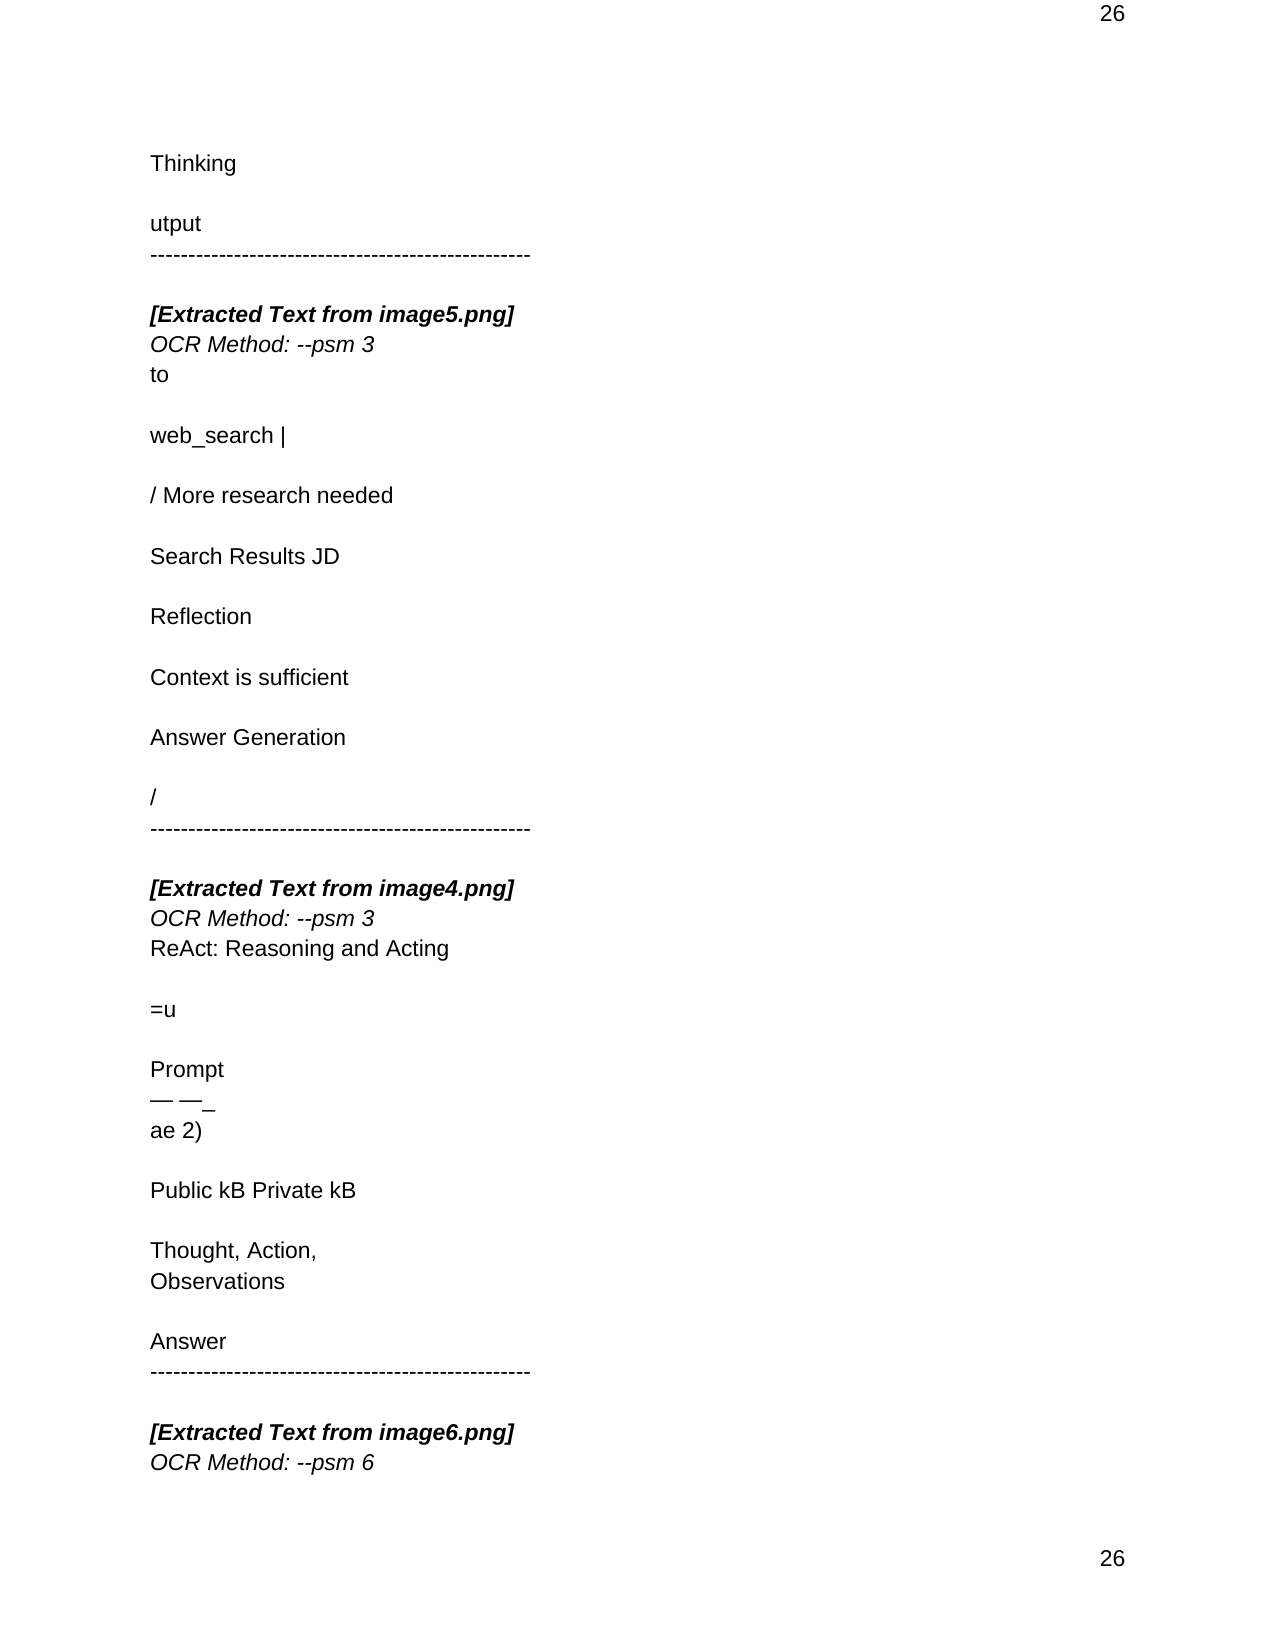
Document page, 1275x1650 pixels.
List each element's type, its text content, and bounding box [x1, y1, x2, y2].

text [Extracted Text from image6.png] [150, 1388, 1125, 1445]
text OCR Method: --psm 3 [150, 905, 1125, 932]
text OCR Method: --psm 6 [150, 1449, 1125, 1475]
text [Extracted Text from image4.png] [150, 845, 1125, 901]
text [150, 150, 1125, 237]
text [Extracted Text from image5.png] [150, 271, 1125, 327]
text -------------------------------------------------- [150, 814, 1125, 841]
text OCR Method: --psm 3 [150, 331, 1125, 358]
text -------------------------------------------------- [150, 1358, 1125, 1385]
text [150, 241, 1125, 267]
text to web_search | / More research needed Search Results JD Reflection Context is sufficient Answer Generation / [150, 361, 1125, 811]
text ReAct: Reasoning and Acting =u Prompt — —_ ae 2) Public kB Private kB Thought, Action, Observations Answer [150, 935, 1125, 1354]
